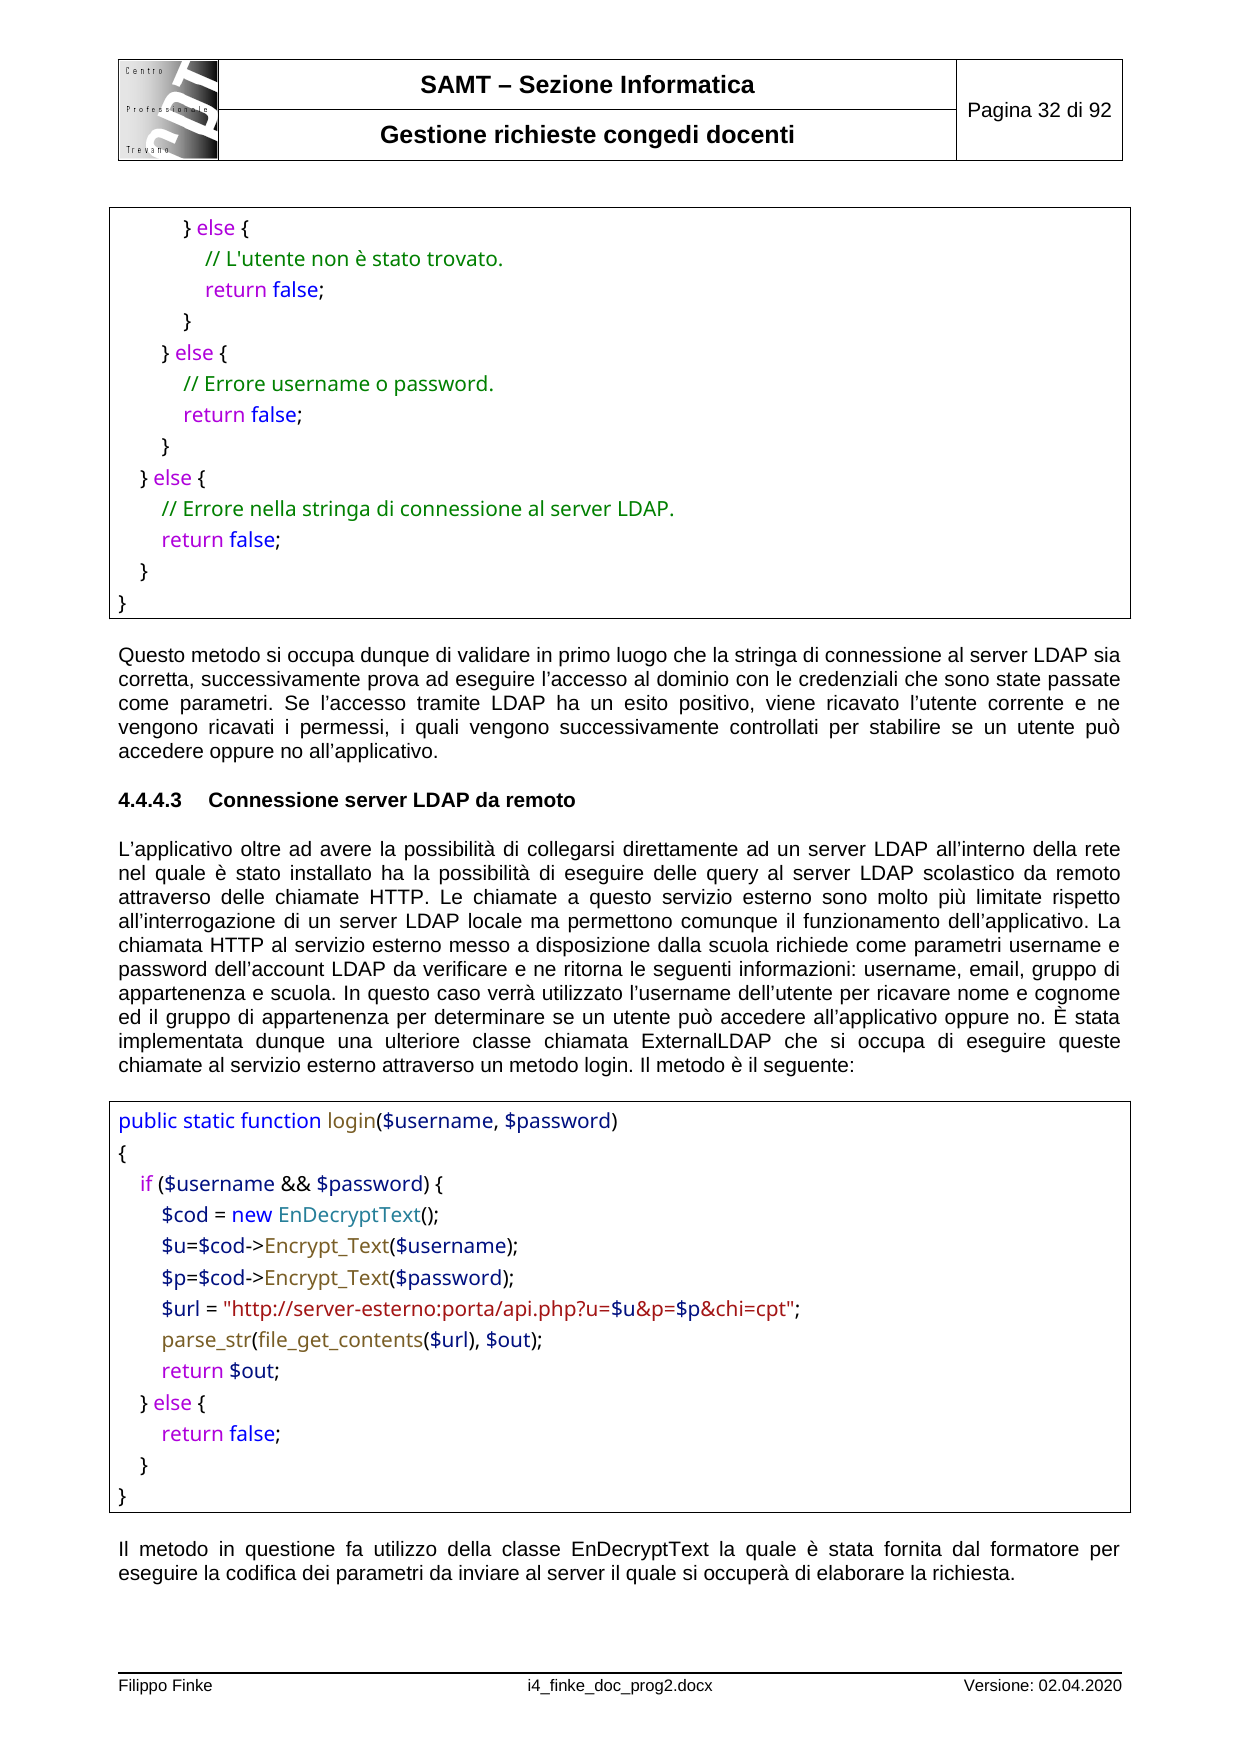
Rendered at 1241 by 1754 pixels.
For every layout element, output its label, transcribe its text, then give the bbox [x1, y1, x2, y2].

text public static function login($username, $password) [110, 1102, 1130, 1135]
text { [118, 1135, 1122, 1166]
text } else { [118, 1385, 1122, 1416]
text L’applicativo oltre ad avere la possibilità di collegarsi direttamente ad un server LDAP all’interno della rete nel quale è stato installato ha la possibilità di eseguire delle query al server LDAP scolastico da remoto attraverso delle chiamate HTTP. Le chiamate a questo servizio esterno sono molto più limitate rispetto all’interrogazione di un server LDAP locale ma permettono comunque il funzionamento dell’applicativo. La chiamata HTTP al servizio esterno messo a disposizione dalla scuola richiede come parametri username e password dell’account LDAP da verificare e ne ritorna le seguenti informazioni: username, email, gruppo di appartenenza e scuola. In questo caso verrà utilizzato l’username dell’utente per ricavare nome e cognome ed il gruppo di appartenenza per determinare se un utente può accedere all’applicativo oppure no. È stata implementata dunque una ulteriore classe chiamata ExternalLDAP che si occupa di eseguire queste chiamate al servizio esterno attraverso un metodo login. Il metodo è il seguente: [118, 837, 1122, 1077]
text return false; [118, 522, 1122, 554]
text $url = "http://server-esterno:porta/api.php?u=$u&p=$p&chi=cpt"; [118, 1291, 1122, 1322]
text } [118, 554, 1122, 582]
text } [110, 582, 1130, 618]
text } else { [118, 335, 1122, 366]
text } [118, 304, 1122, 335]
text } [110, 1476, 1130, 1512]
text if ($username && $password) { [118, 1166, 1122, 1197]
text return false; [118, 272, 1122, 304]
text return false; [118, 1416, 1122, 1447]
text parse_str(file_get_contents($url), $out); [118, 1322, 1122, 1354]
text } else { [110, 208, 1130, 241]
text } else { [118, 460, 1122, 491]
text // Errore username o password. [118, 366, 1122, 397]
text } [118, 1447, 1122, 1476]
text $cod = new EnDecryptText(); [118, 1197, 1122, 1229]
text $p=$cod->Encrypt_Text($password); [118, 1260, 1122, 1291]
text // L'utente non è stato trovato. [118, 241, 1122, 272]
text Questo metodo si occupa dunque di validare in primo luogo che la stringa di connessione al server LDAP sia corretta, successivamente prova ad eseguire l’accesso al dominio con le credenziali che sono state passate come parametri. Se l’accesso tramite LDAP ha un esito positivo, viene ricavato l’utente corrente e ne vengono ricavati i permessi, i quali vengono successivamente controllati per stabilire se un utente può accedere oppure no all’applicativo. [118, 643, 1122, 763]
text return $out; [118, 1354, 1122, 1385]
subtitle Connessione server LDAP da remoto [118, 788, 1122, 812]
text } [118, 429, 1122, 460]
text Il metodo in questione fa utilizzo della classe EnDecryptText la quale è stata fornita dal formatore per eseguire la codifica dei parametri da inviare al server il quale si occuperà di elaborare la richiesta. [118, 1537, 1122, 1585]
text // Errore nella stringa di connessione al server LDAP. [118, 491, 1122, 522]
text $u=$cod->Encrypt_Text($username); [118, 1229, 1122, 1260]
picture [118, 60, 218, 159]
text return false; [118, 397, 1122, 429]
